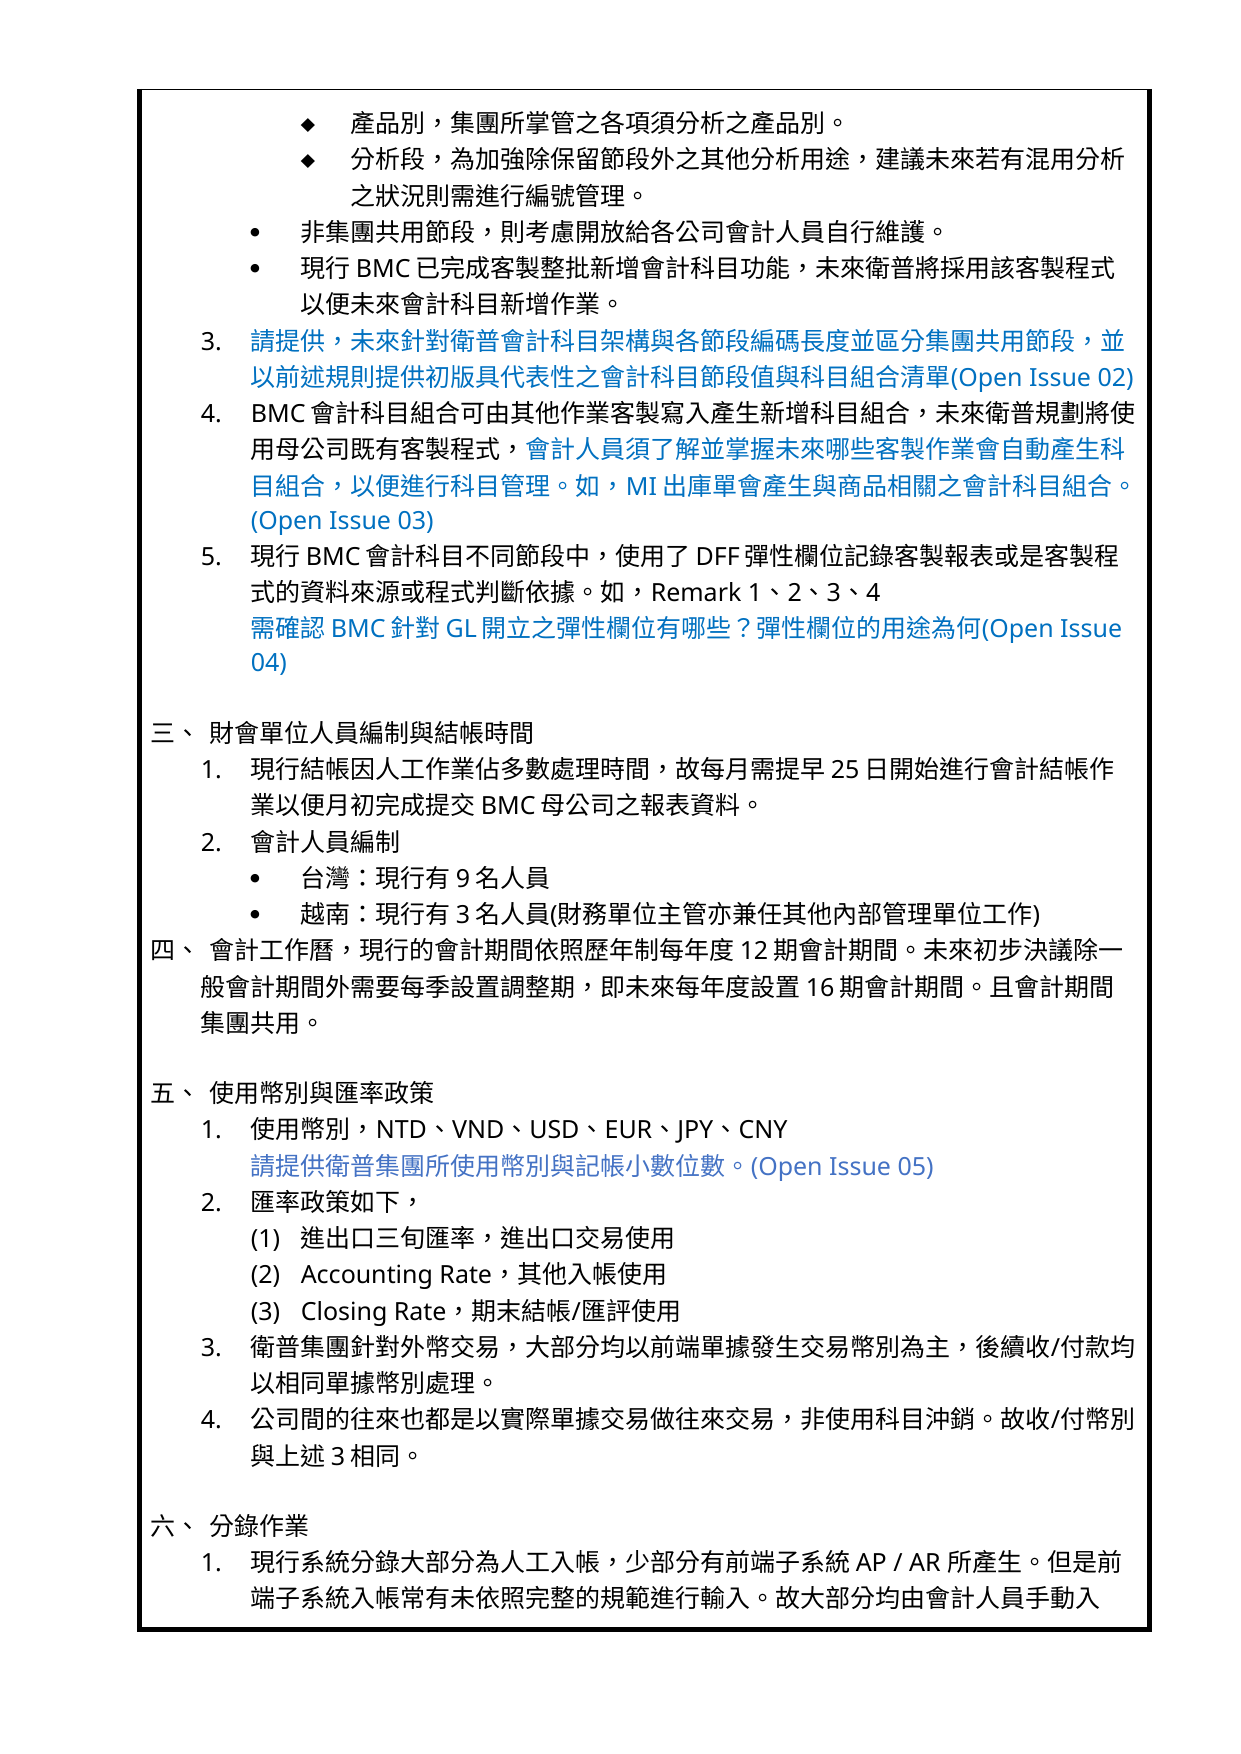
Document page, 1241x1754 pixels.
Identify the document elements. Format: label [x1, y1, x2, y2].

table_cell [142, 90, 1147, 1627]
